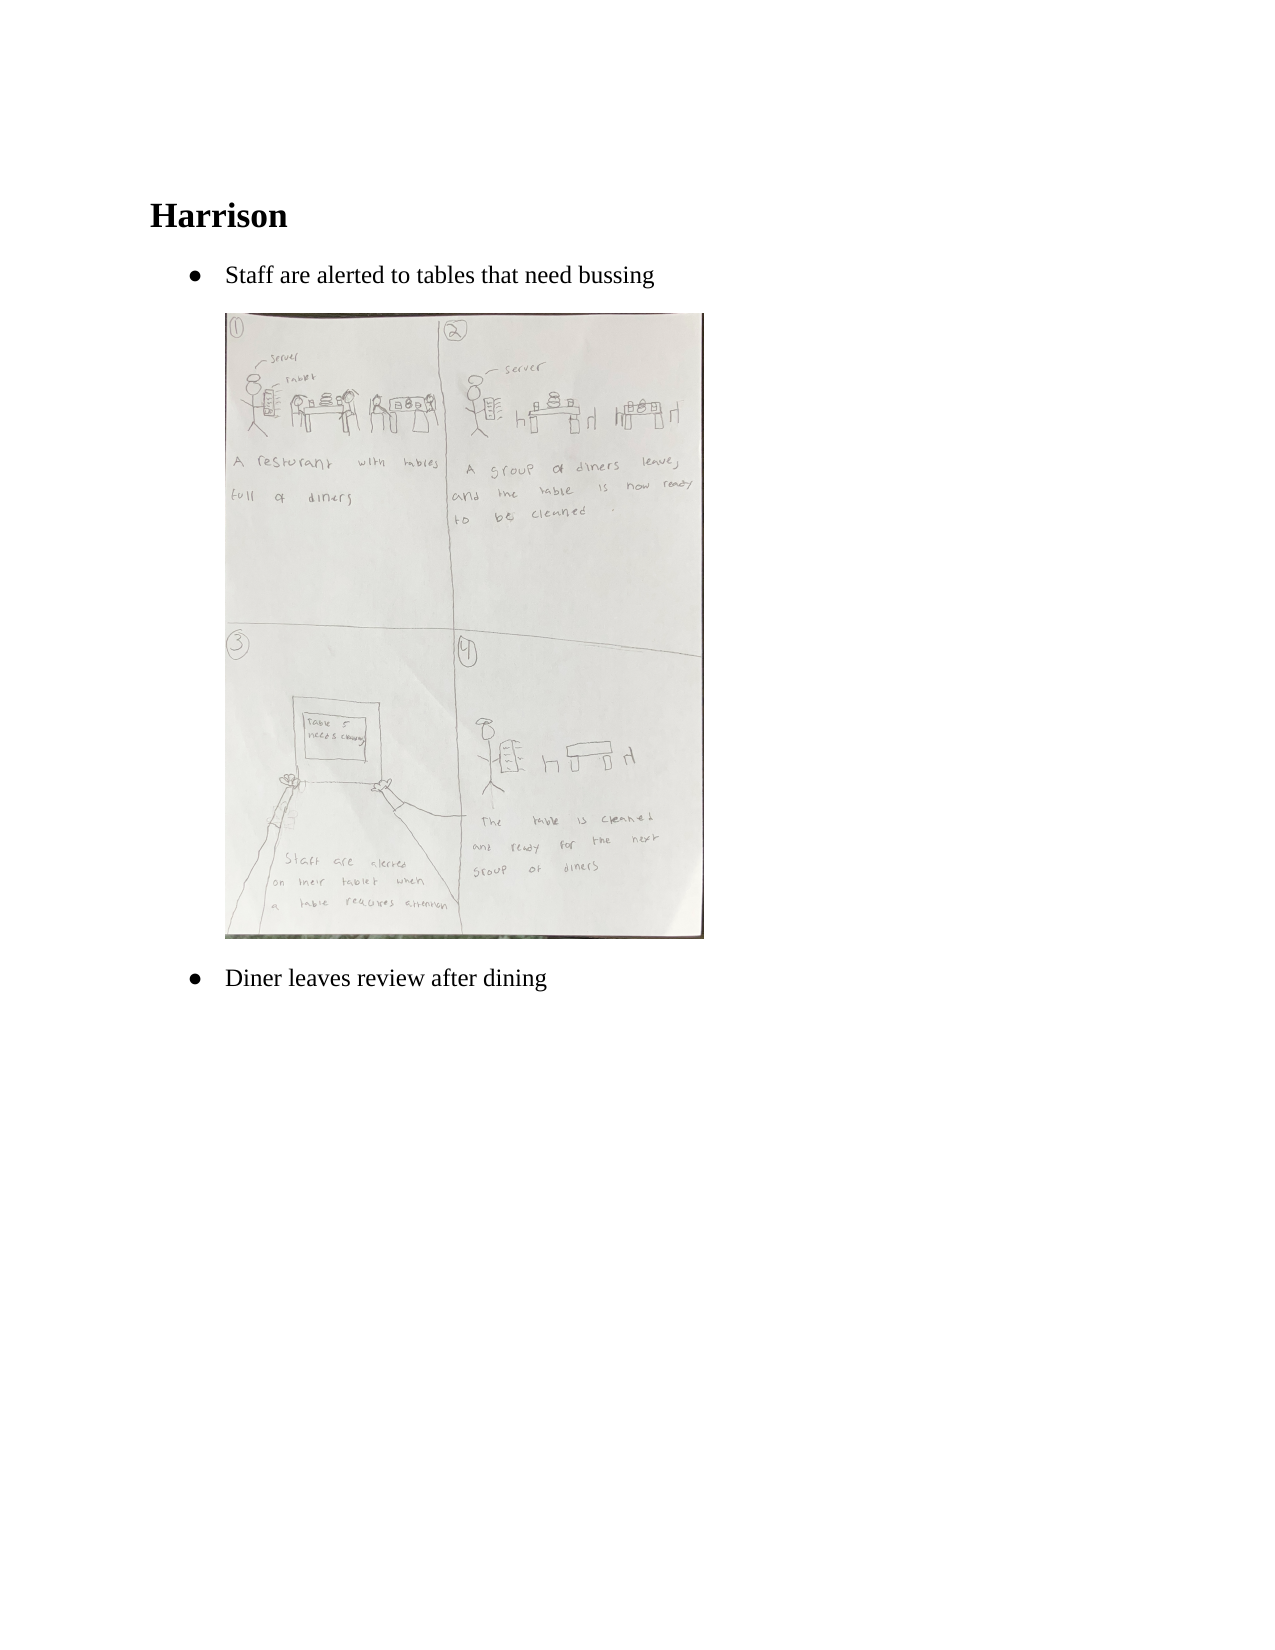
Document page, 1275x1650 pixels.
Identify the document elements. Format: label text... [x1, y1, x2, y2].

picture [225, 313, 704, 939]
text Harrison [150, 194, 1125, 235]
list Staff are alerted to tables that need bussing [187, 260, 1125, 289]
list Diner leaves review after dining [187, 963, 1125, 992]
